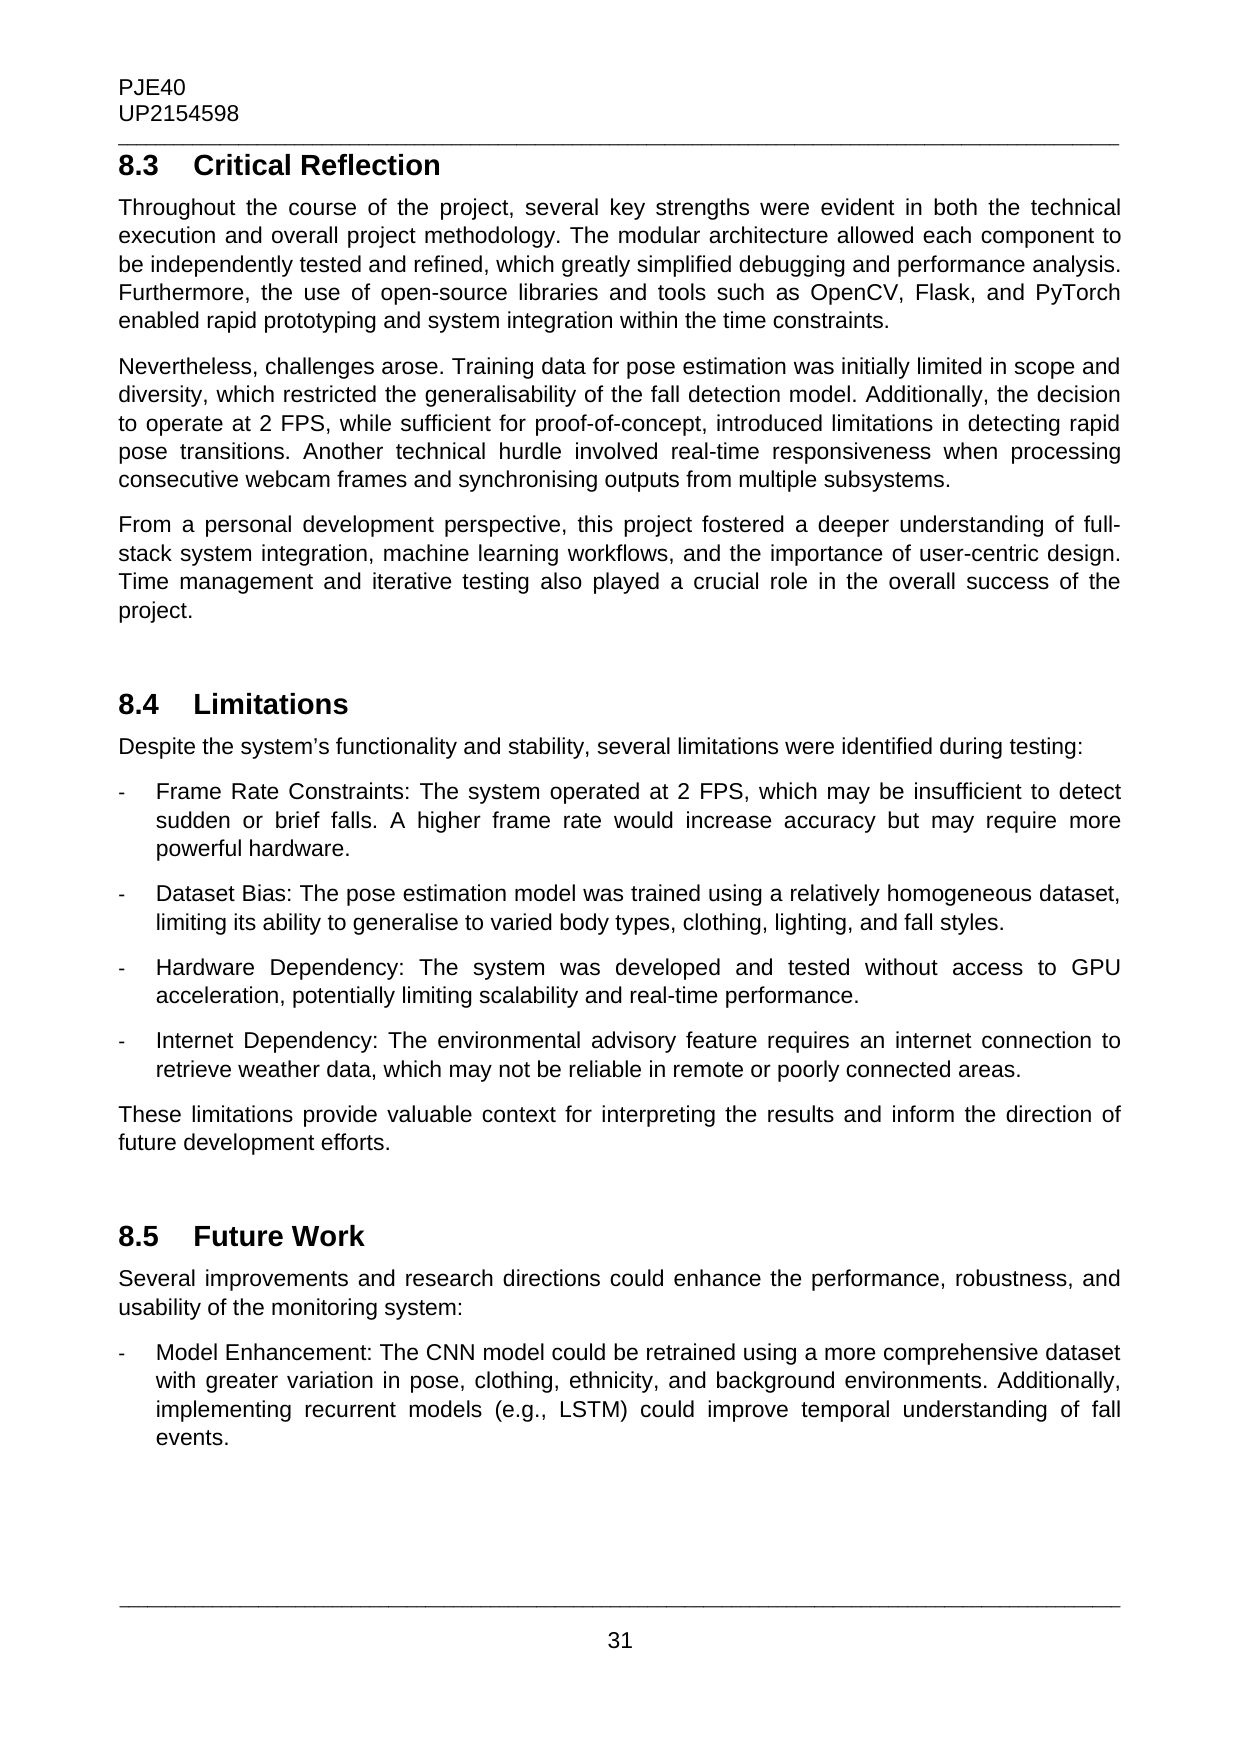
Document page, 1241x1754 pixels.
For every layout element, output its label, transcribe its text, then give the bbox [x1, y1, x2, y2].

subtitle 8.4 Limitations [118, 687, 1122, 721]
text Despite the system’s functionality and stability, several limitations were identified during testing: [118, 733, 1122, 759]
text These limitations provide valuable context for interpreting the results and inform the direction of future development efforts. [118, 1101, 1122, 1156]
list Dataset Bias: The pose estimation model was trained using a relatively homogeneous dataset, limiting its ability to generalise to varied body types, clothing, lighting, and fall styles. [118, 880, 1122, 935]
text Throughout the course of the project, several key strengths were evident in both the technical execution and overall project methodology. The modular architecture allowed each component to be independently tested and refined, which greatly simplified debugging and performance analysis. Furthermore, the use of open-source libraries and tools such as OpenCV, Flask, and PyTorch enabled rapid prototyping and system integration within the time constraints. [118, 194, 1122, 334]
list Internet Dependency: The environmental advisory feature requires an internet connection to retrieve weather data, which may not be reliable in remote or poorly connected areas. [118, 1027, 1122, 1082]
list Hardware Dependency: The system was developed and tested without access to GPU acceleration, potentially limiting scalability and real-time performance. [118, 954, 1122, 1008]
text From a personal development perspective, this project fostered a deeper understanding of full-stack system integration, machine learning workflows, and the importance of user-centric design. Time management and iterative testing also played a crucial role in the overall success of the project. [118, 511, 1122, 623]
list Frame Rate Constraints: The system operated at 2 FPS, which may be insufficient to detect sudden or brief falls. A higher frame rate would increase accuracy but may require more powerful hardware. [118, 778, 1122, 861]
subtitle 8.5 Future Work [118, 1219, 1122, 1253]
subtitle 8.3 Critical Reflection [118, 148, 1122, 181]
text Several improvements and research directions could enhance the performance, robustness, and usability of the monitoring system: [118, 1265, 1122, 1320]
list Model Enhancement: The CNN model could be retrained using a more comprehensive dataset with greater variation in pose, clothing, ethnicity, and background environments. Additionally, implementing recurrent models (e.g., LSTM) could improve temporal understanding of fall events. [118, 1339, 1122, 1451]
text Nevertheless, challenges arose. Training data for pose estimation was initially limited in scope and diversity, which restricted the generalisability of the fall detection model. Additionally, the decision to operate at 2 FPS, while sufficient for proof-of-concept, introduced limitations in detecting rapid pose transitions. Another technical hurdle involved real-time responsiveness when processing consecutive webcam frames and synchronising outputs from multiple subsystems. [118, 353, 1122, 493]
